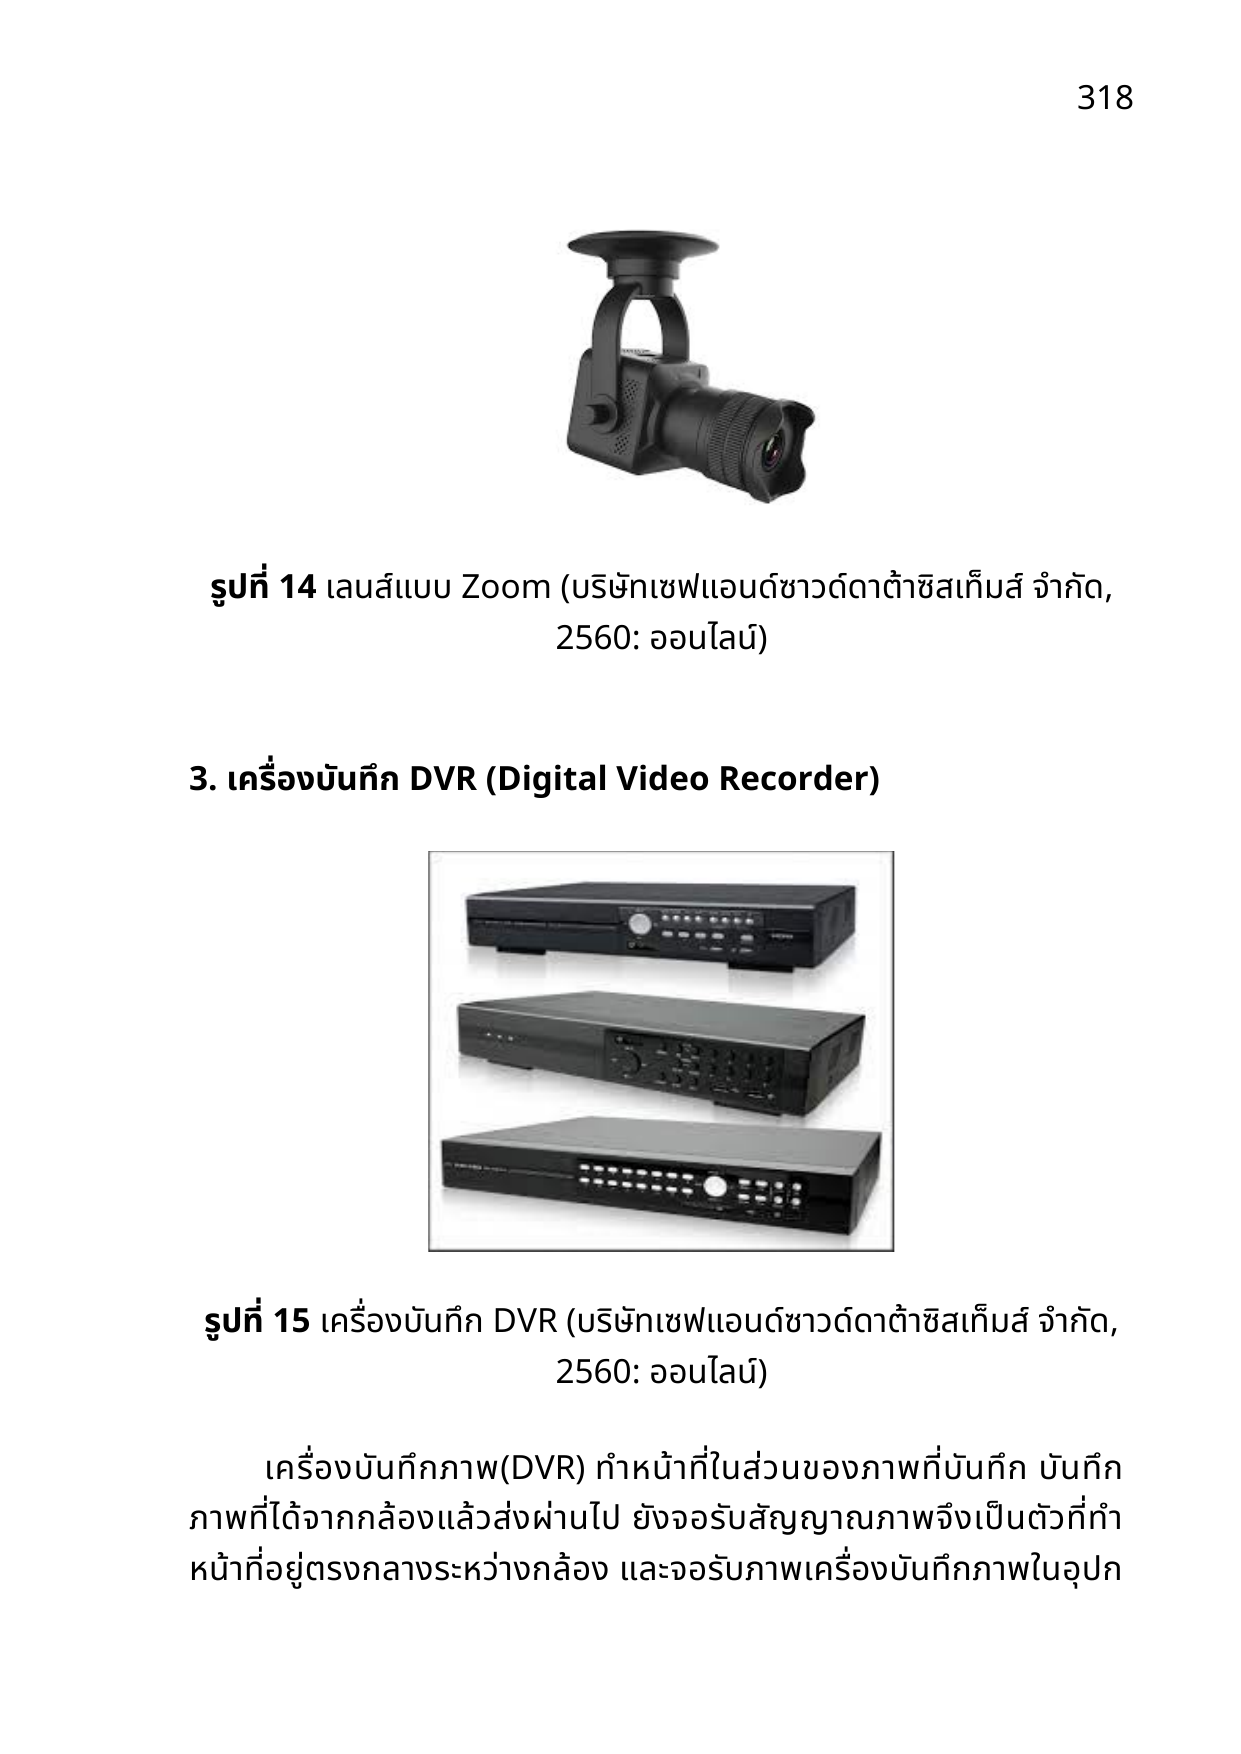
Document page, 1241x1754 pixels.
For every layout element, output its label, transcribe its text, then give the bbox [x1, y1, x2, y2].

picture [481, 192, 842, 535]
text รูปที่ 14 เลนส์แบบ Zoom (บริษัทเซฟแอนด์ซาวด์ดาต้าซิสเท็มส์ จํากัด, 2560: ออนไลน์) [189, 563, 1134, 664]
picture [428, 851, 895, 1252]
text 3. เครื่องบันทึก DVR (Digital Video Recorder) [189, 755, 1134, 806]
text รูปที่ 15 เครื่องบันทึก DVR (บริษัทเซฟแอนด์ซาวด์ดาต้าซิสเท็มส์ จํากัด, 2560: ออนไลน์) [189, 1297, 1134, 1398]
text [189, 1443, 1124, 1595]
